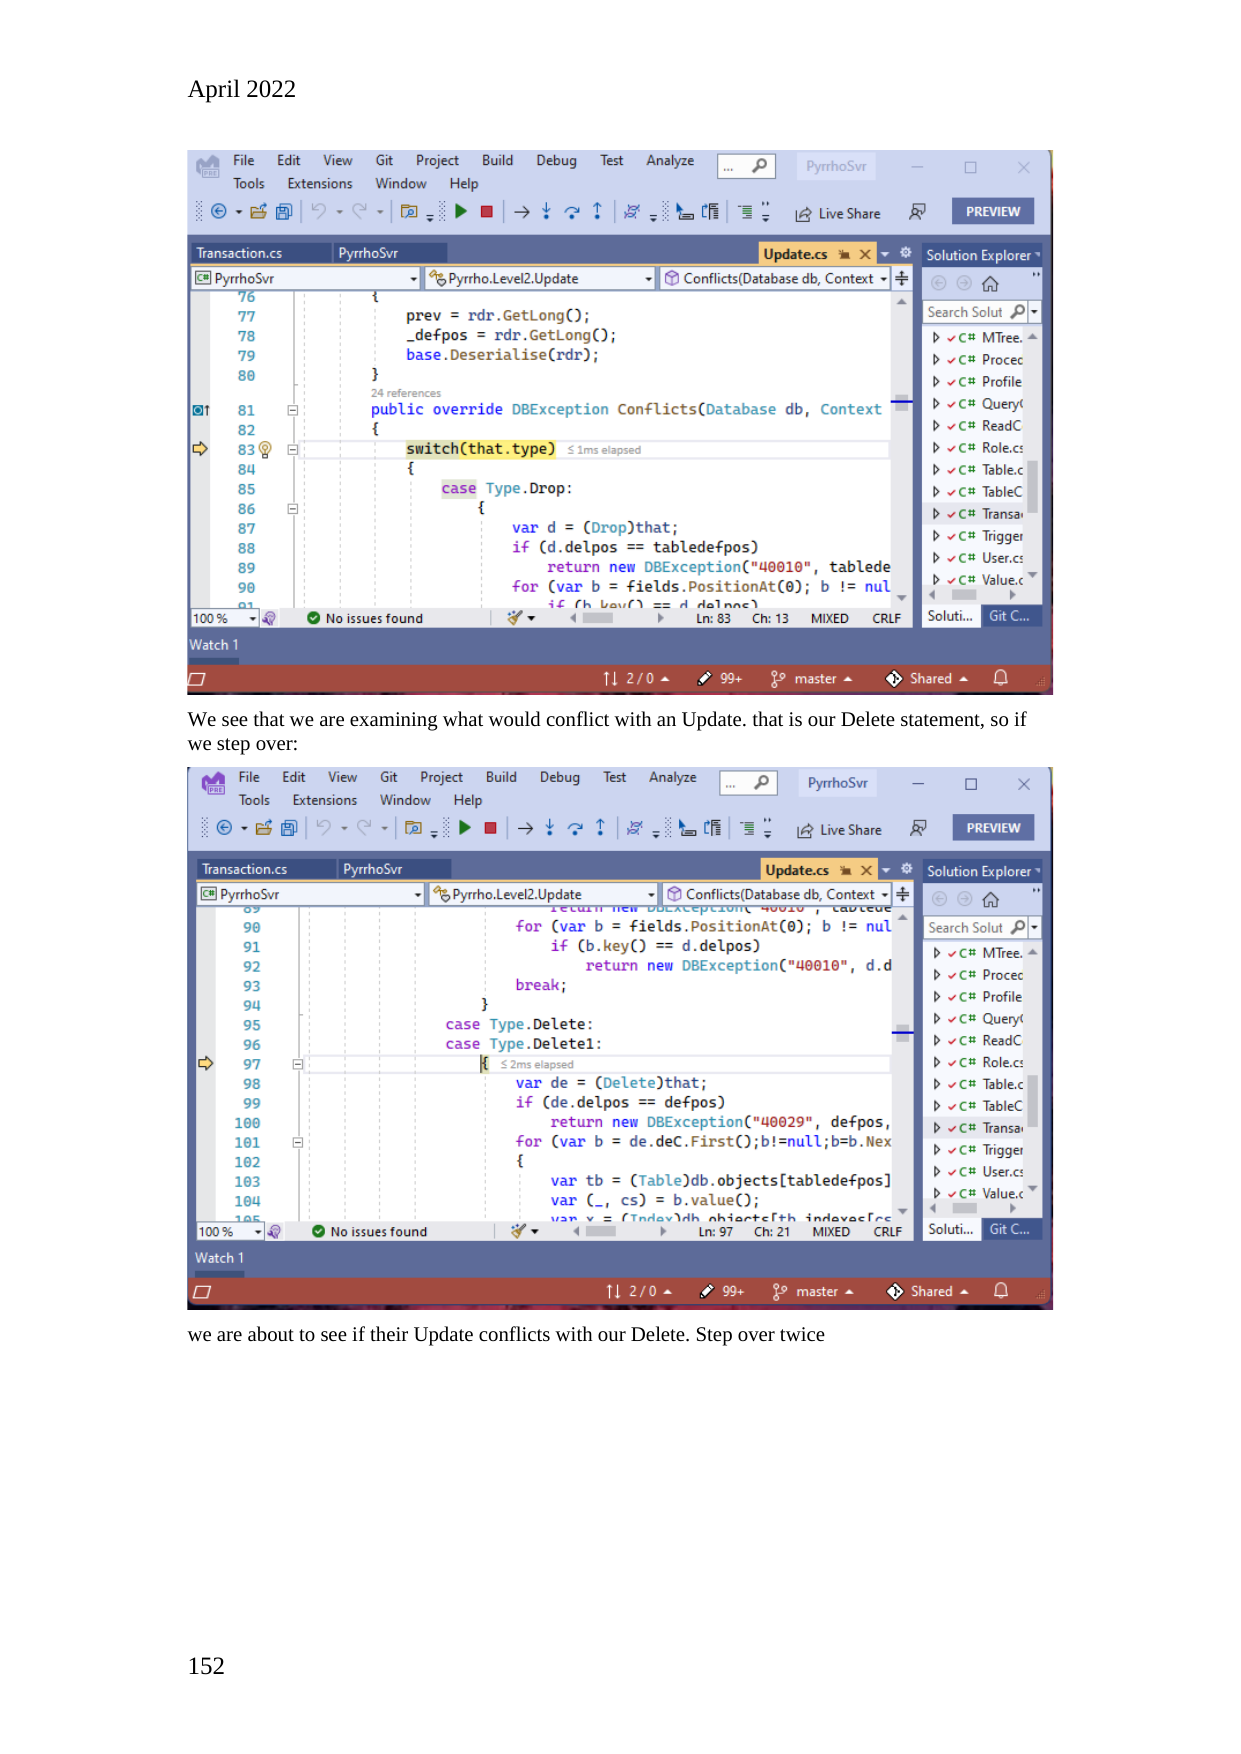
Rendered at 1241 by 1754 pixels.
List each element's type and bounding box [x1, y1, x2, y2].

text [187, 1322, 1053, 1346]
picture [187, 767, 1054, 1310]
picture [187, 150, 1054, 695]
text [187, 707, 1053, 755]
